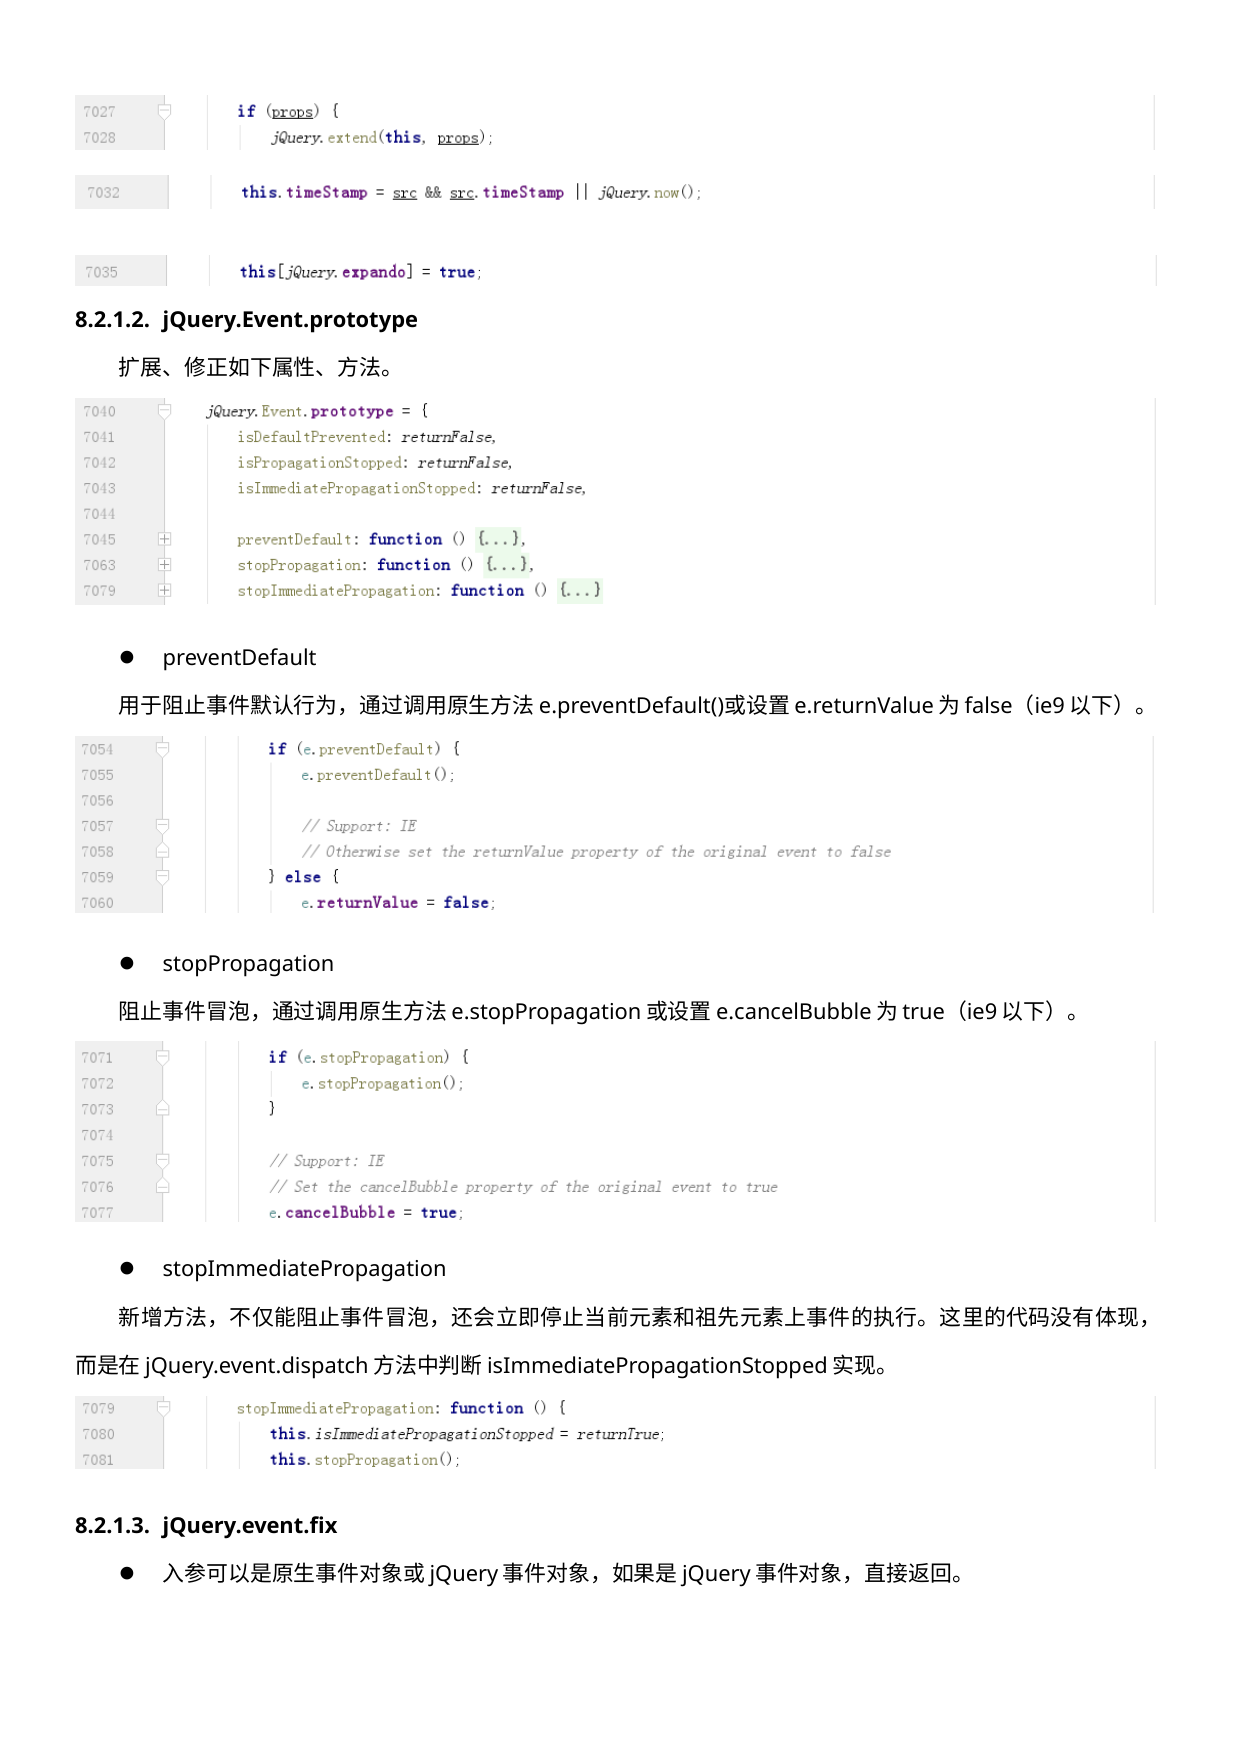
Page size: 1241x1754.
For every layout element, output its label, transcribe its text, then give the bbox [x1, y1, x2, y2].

list stopPropagation [119, 946, 1165, 979]
text 扩展、修正如下属性、方法。 [75, 350, 1165, 382]
picture [75, 398, 1166, 605]
text jQuery.Event.prototype [75, 302, 1165, 335]
picture [75, 175, 1166, 209]
picture [75, 255, 1166, 286]
picture [75, 1396, 1166, 1469]
text 用于阻止事件默认行为，通过调用原生方法e.preventDefault()或设置e.returnValue为false（ie9以下）。 [75, 688, 1165, 720]
text jQuery.event.fix [75, 1509, 1165, 1541]
list preventDefault [119, 641, 1165, 673]
list stopImmediatePropagation [119, 1252, 1165, 1284]
picture [75, 736, 1166, 913]
list 入参可以是原生事件对象或jQuery事件对象，如果是jQuery事件对象，直接返回。 [119, 1556, 1165, 1588]
text 新增方法，不仅能阻止事件冒泡，还会立即停止当前元素和祖先元素上事件的执行。这里的代码没有体现，而是在jQuery.event.dispatch方法中判断isImmediatePropagationStopped实现。 [75, 1299, 1165, 1380]
picture [75, 1041, 1166, 1222]
picture [75, 95, 1166, 150]
text 阻止事件冒泡，通过调用原生方法e.stopPropagation或设置e.cancelBubble为true（ie9以下）。 [75, 993, 1165, 1026]
